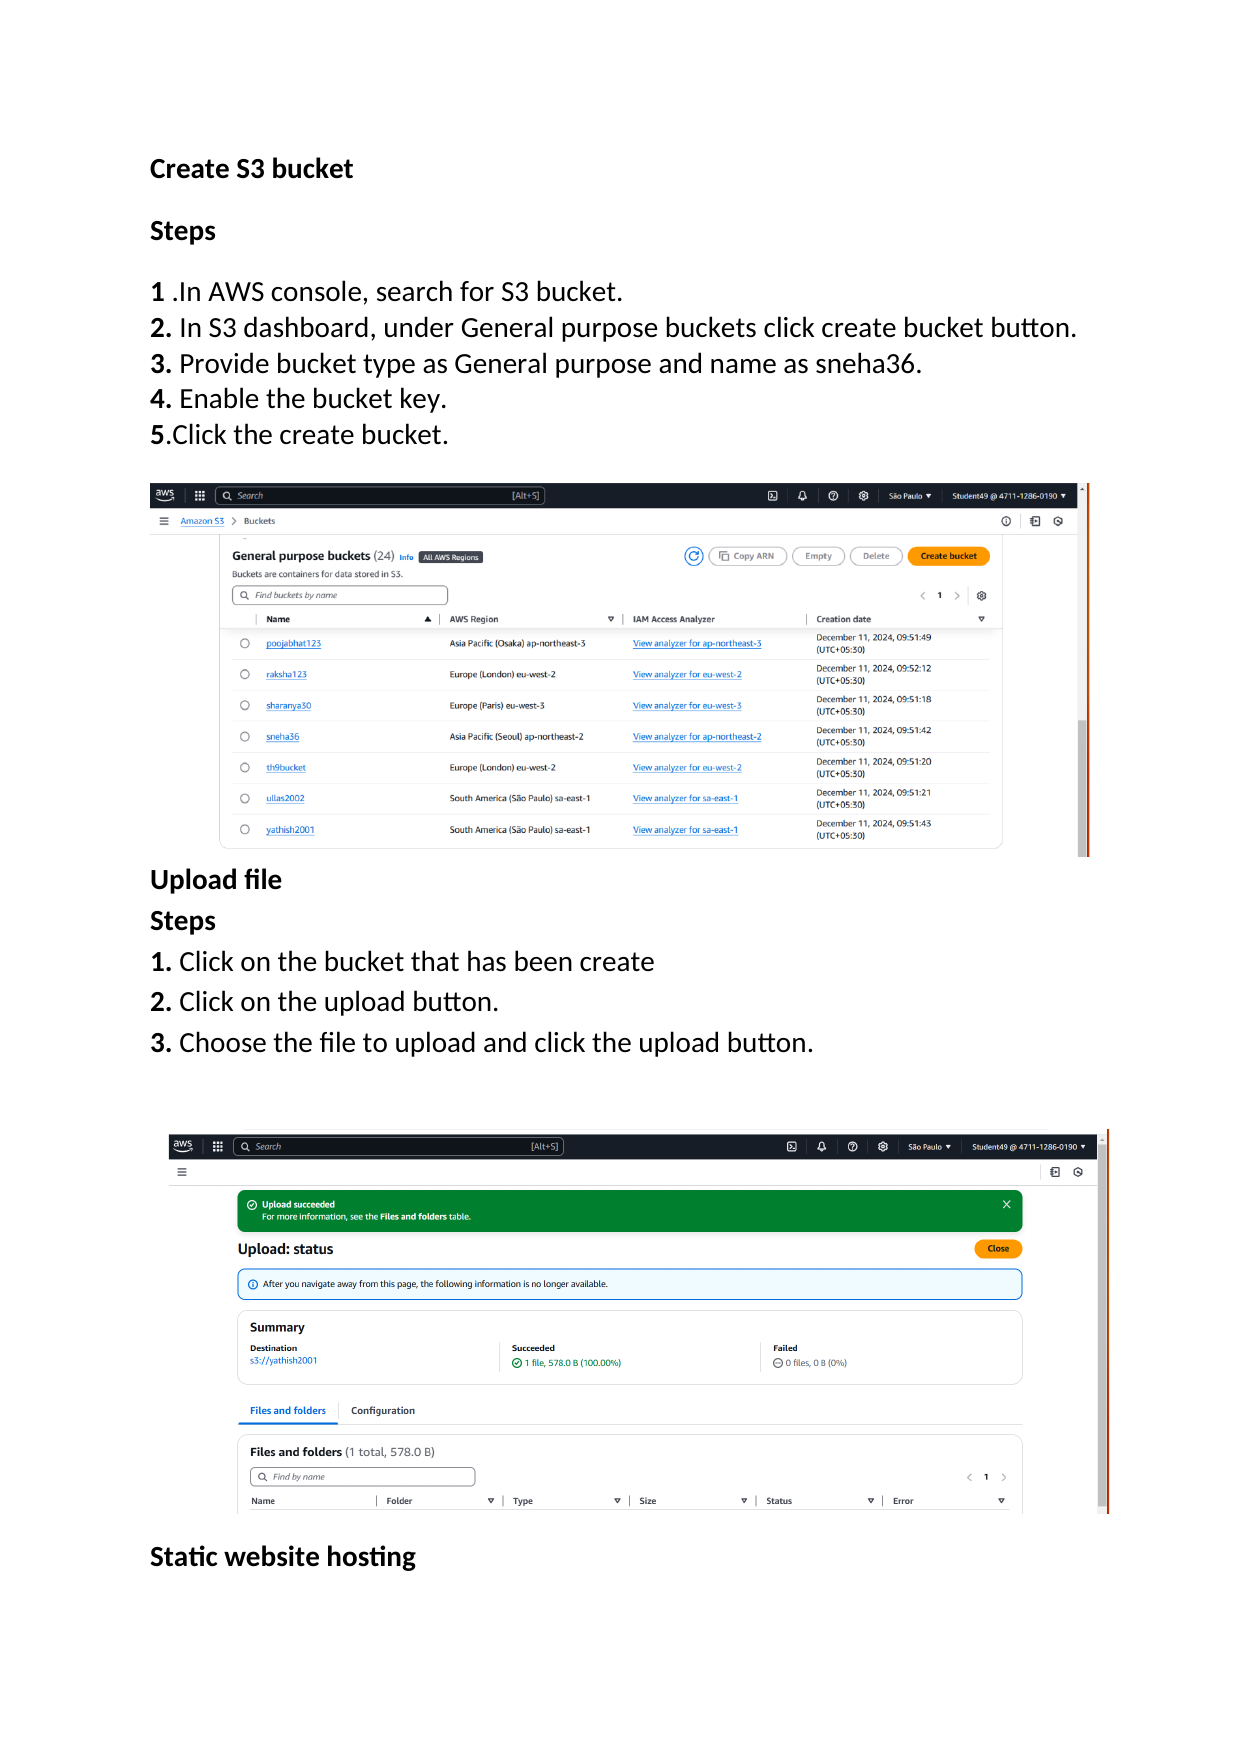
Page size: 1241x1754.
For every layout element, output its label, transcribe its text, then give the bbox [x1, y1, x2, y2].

text Steps [150, 902, 1090, 937]
text 1 .In AWS console, search for S3 bucket. [150, 273, 1090, 309]
text 3. Choose the file to upload and click the upload button. [150, 1024, 1090, 1060]
text 5.Click the create bucket. [150, 416, 1090, 452]
text Static website hosting [150, 1538, 1090, 1574]
text 2. Click on the upload button. [150, 983, 1090, 1019]
text Steps [150, 212, 1090, 247]
text 1. Click on the bucket that has been create [150, 943, 1090, 978]
picture [150, 483, 1090, 857]
text Create S3 bucket [150, 150, 1090, 186]
text 2. In S3 dashboard, under General purpose buckets click create bucket button. [150, 309, 1090, 345]
text Upload file [150, 861, 1090, 896]
picture [168, 1129, 1110, 1514]
text 4. Enable the bucket key. [150, 380, 1090, 416]
text 3. Provide bucket type as General purpose and name as sneha36. [150, 345, 1090, 380]
